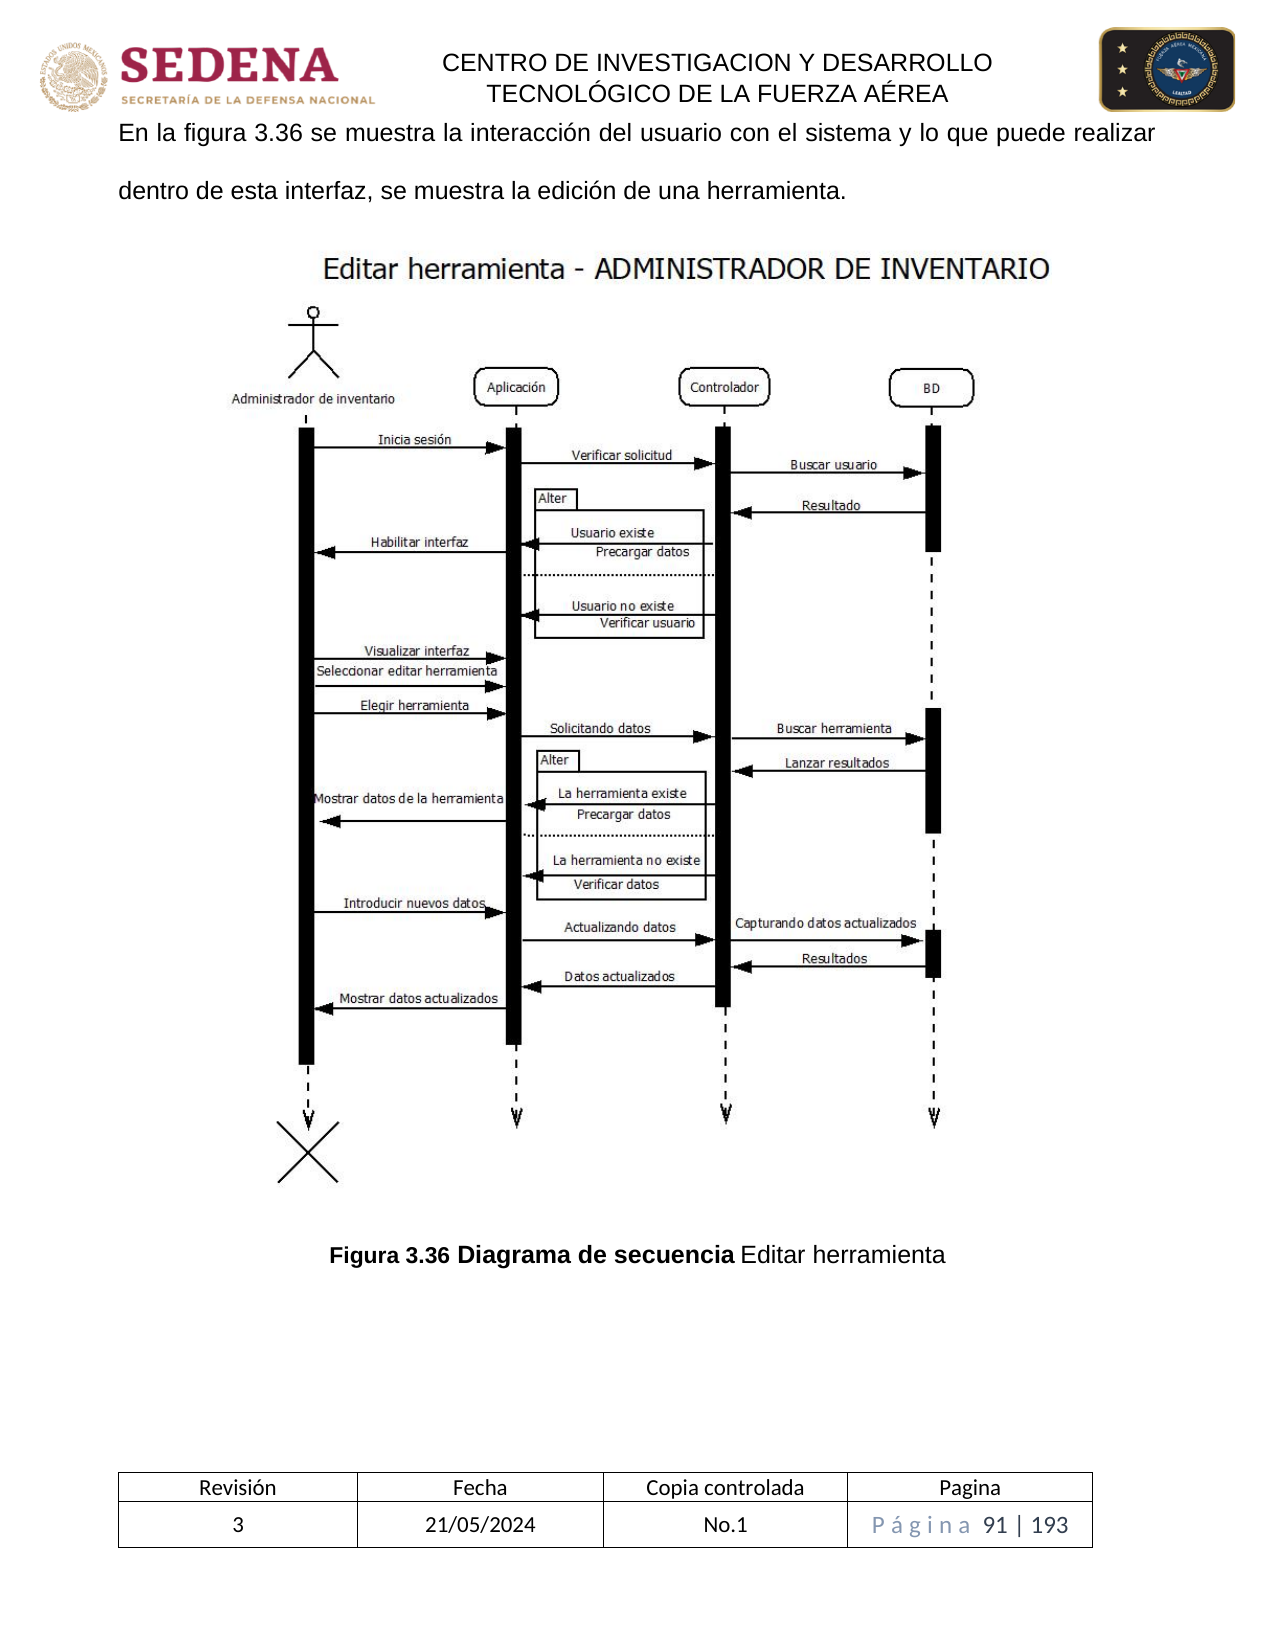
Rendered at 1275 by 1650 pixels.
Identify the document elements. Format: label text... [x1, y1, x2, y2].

text En la figura 3.36 se muestra la interacción del usuario con el sistema y lo que puede realizar dentro de esta interfaz, se muestra la edición de una herramienta. [118, 118, 1157, 204]
picture [223, 234, 1052, 1196]
picture [39, 27, 1236, 112]
